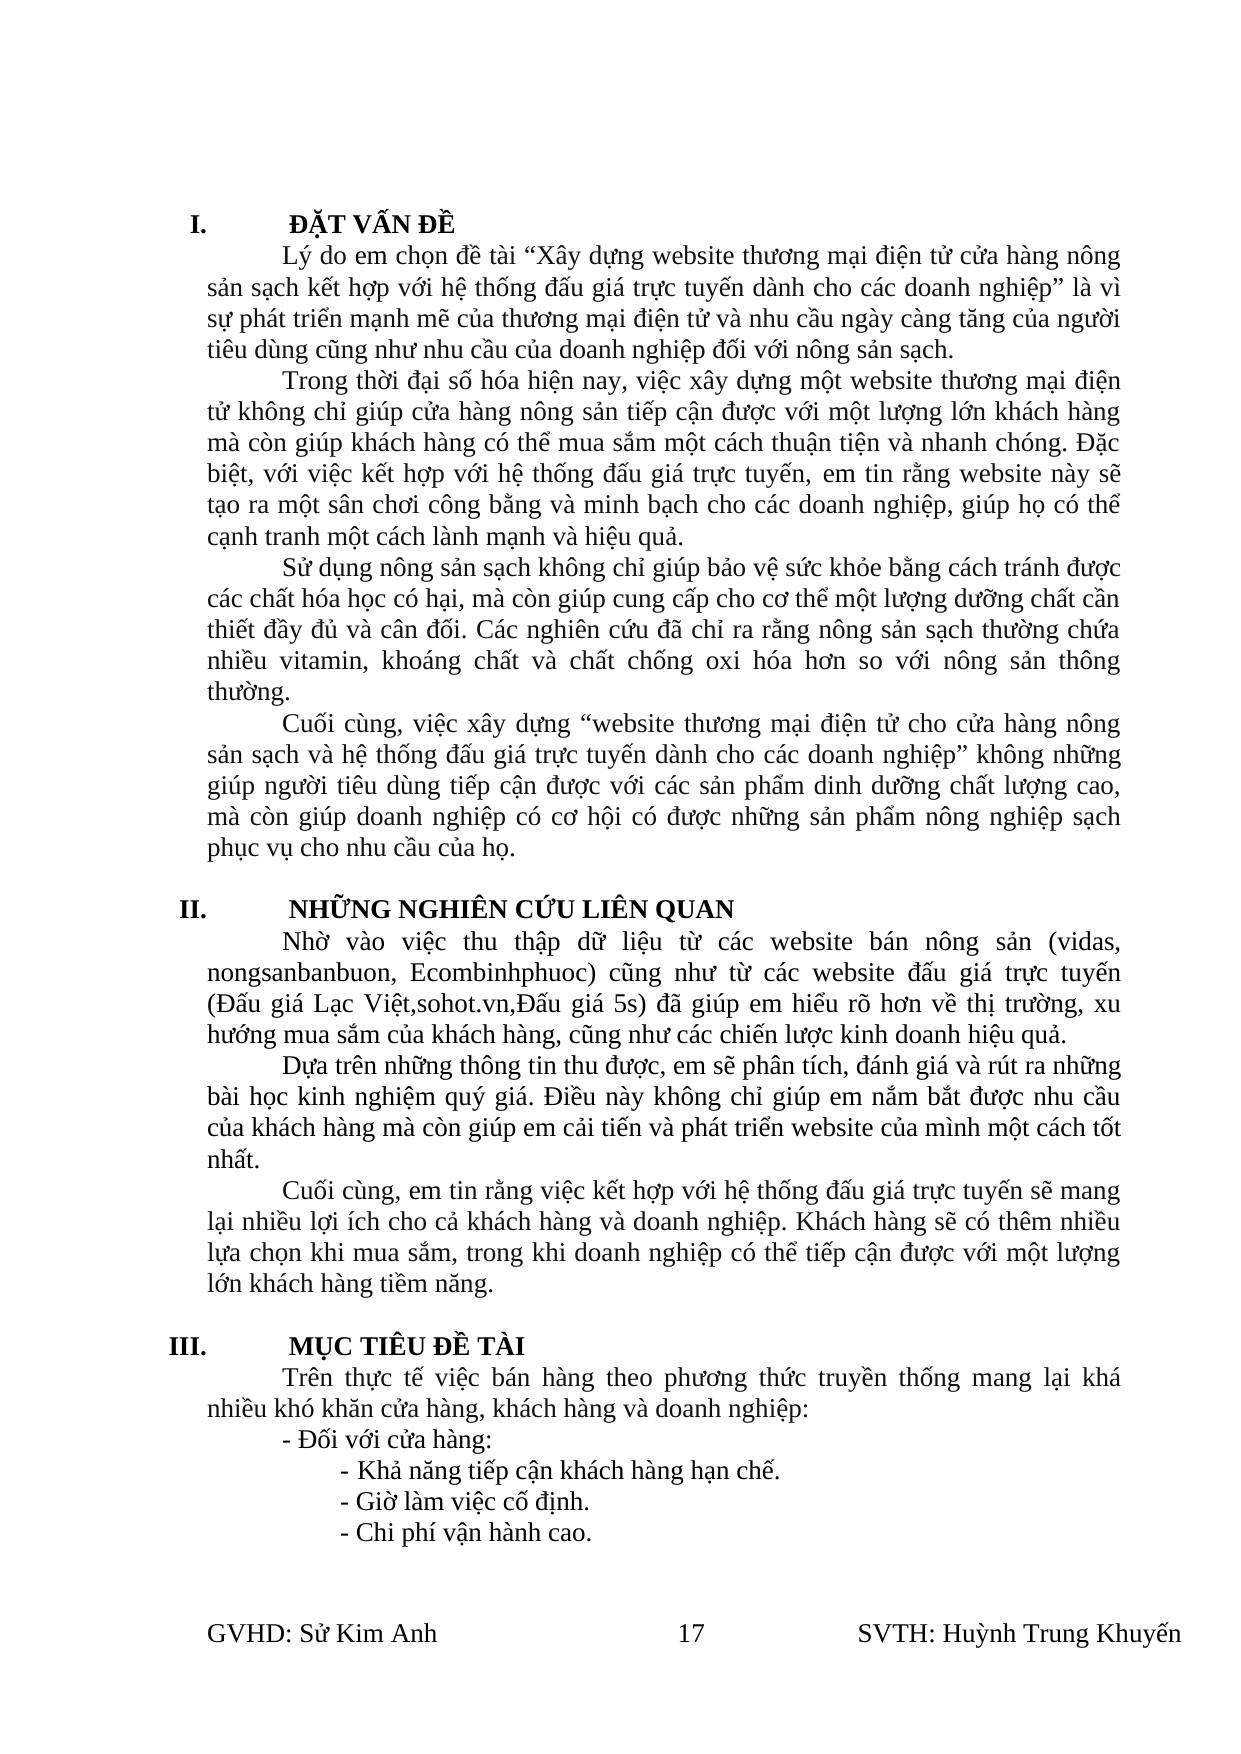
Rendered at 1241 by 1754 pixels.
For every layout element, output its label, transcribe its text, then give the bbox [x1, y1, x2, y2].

text - Giờ làm việc cố định. [340, 1485, 1122, 1516]
text Cuối cùng, em tin rằng việc kết hợp với hệ thống đấu giá trực tuyến sẽ mang lại nhiều lợi ích cho cả khách hàng và doanh nghiệp. Khách hàng sẽ có thêm nhiều lựa chọn khi mua sắm, trong khi doanh nghiệp có thể tiếp cận được với một lượng lớn khách hàng tiềm năng. [207, 1174, 1122, 1298]
text - Chi phí vận hành cao. [340, 1516, 1122, 1548]
text Trong thời đại số hóa hiện nay, việc xây dựng một website thương mại điện tử không chỉ giúp cửa hàng nông sản tiếp cận được với một lượng lớn khách hàng mà còn giúp khách hàng có thể mua sắm một cách thuận tiện và nhanh chóng. Đặc biệt, với việc kết hợp với hệ thống đấu giá trực tuyến, em tin rằng website này sẽ tạo ra một sân chơi công bằng và minh bạch cho các doanh nghiệp, giúp họ có thể cạnh tranh một cách lành mạnh và hiệu quả. [207, 364, 1122, 551]
text Lý do em chọn đề tài “Xây dựng website thương mại điện tử cửa hàng nông sản sạch kết hợp với hệ thống đấu giá trực tuyến dành cho các doanh nghiệp” là vì sự phát triển mạnh mẽ của thương mại điện tử và nhu cầu ngày càng tăng của người tiêu dùng cũng như nhu cầu của doanh nghiệp đối với nông sản sạch. [207, 239, 1122, 364]
subtitle ĐẶT VẤN ĐỀ [207, 208, 1122, 239]
subtitle NHỮNG NGHIÊN CỨU LIÊN QUAN [207, 893, 1122, 925]
text Trên thực tế việc bán hàng theo phương thức truyền thống mang lại khá nhiều khó khăn cửa hàng, khách hàng và doanh nghiệp: [207, 1361, 1122, 1423]
subtitle MỤC TIÊU ĐỀ TÀI [207, 1329, 1122, 1361]
text Nhờ vào việc thu thập dữ liệu từ các website bán nông sản (vidas, nongsanbanbuon, Ecombinhphuoc) cũng như từ các website đấu giá trực tuyến (Đấu giá Lạc Việt,sohot.vn,Đấu giá 5s) đã giúp em hiểu rõ hơn về thị trường, xu hướng mua sắm của khách hàng, cũng như các chiến lược kinh doanh hiệu quả. [207, 925, 1122, 1049]
text Cuối cùng, việc xây dựng “website thương mại điện tử cho cửa hàng nông sản sạch và hệ thống đấu giá trực tuyến dành cho các doanh nghiệp” không những giúp người tiêu dùng tiếp cận được với các sản phẩm dinh dưỡng chất lượng cao, mà còn giúp doanh nghiệp có cơ hội có được những sản phẩm nông nghiệp sạch phục vụ cho nhu cầu của họ. [207, 707, 1122, 862]
text - Đối với cửa hàng: [207, 1423, 1122, 1454]
text Sử dụng nông sản sạch không chỉ giúp bảo vệ sức khỏe bằng cách tránh được các chất hóa học có hại, mà còn giúp cung cấp cho cơ thể một lượng dưỡng chất cần thiết đầy đủ và cân đối. Các nghiên cứu đã chỉ ra rằng nông sản sạch thường chứa nhiều vitamin, khoáng chất và chất chống oxi hóa hơn so với nông sản thông thường. [207, 551, 1122, 707]
text - Khả năng tiếp cận khách hàng hạn chế. [340, 1454, 1122, 1485]
text Dựa trên những thông tin thu được, em sẽ phân tích, đánh giá và rút ra những bài học kinh nghiệm quý giá. Điều này không chỉ giúp em nắm bắt được nhu cầu của khách hàng mà còn giúp em cải tiến và phát triển website của mình một cách tốt nhất. [207, 1049, 1122, 1174]
